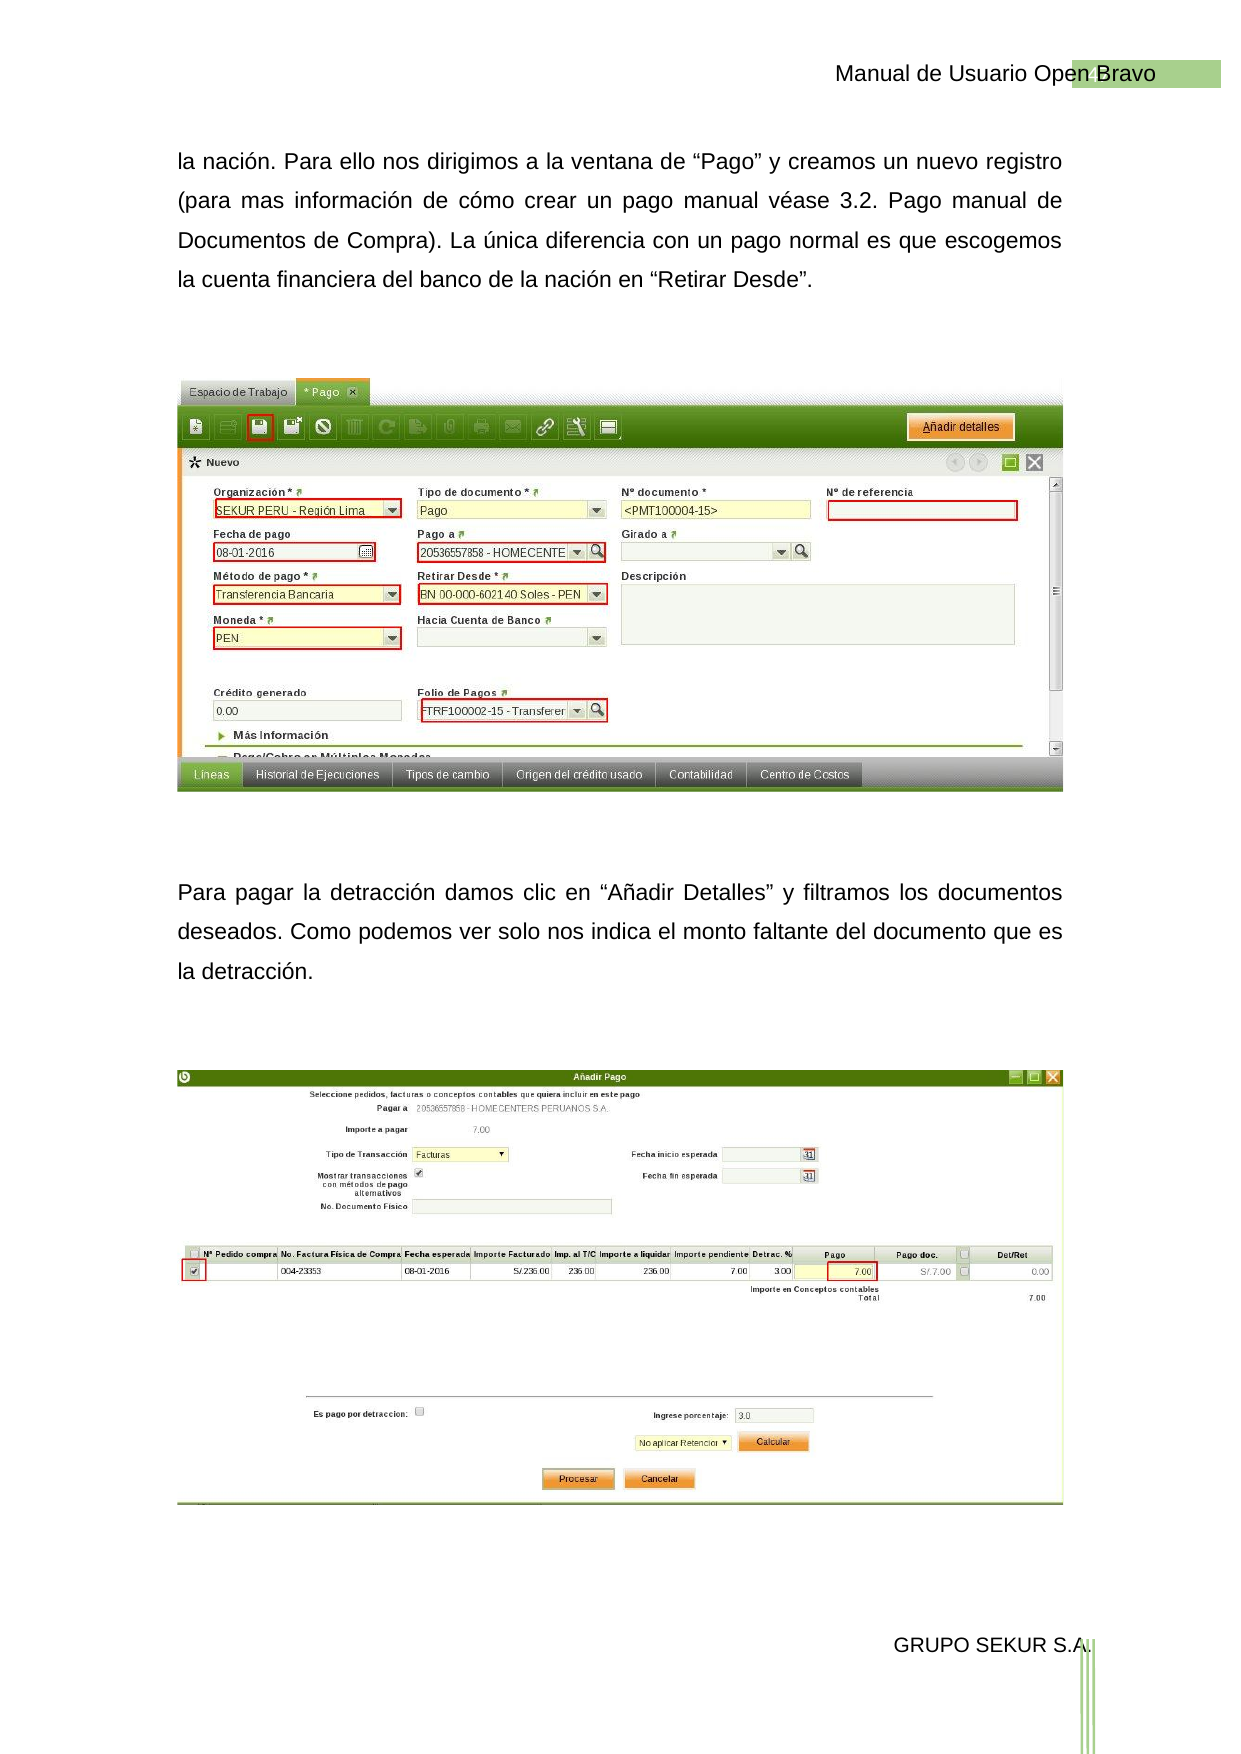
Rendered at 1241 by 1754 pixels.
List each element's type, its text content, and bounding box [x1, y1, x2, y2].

text Para pagar la detracción damos clic en “Añadir Detalles” y filtramos los documentos deseados. Como podemos ver solo nos indica el monto faltante del documento que es la detracción. [177, 879, 1063, 984]
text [177, 148, 1063, 292]
picture [177, 378, 1064, 792]
picture [177, 1070, 1064, 1505]
